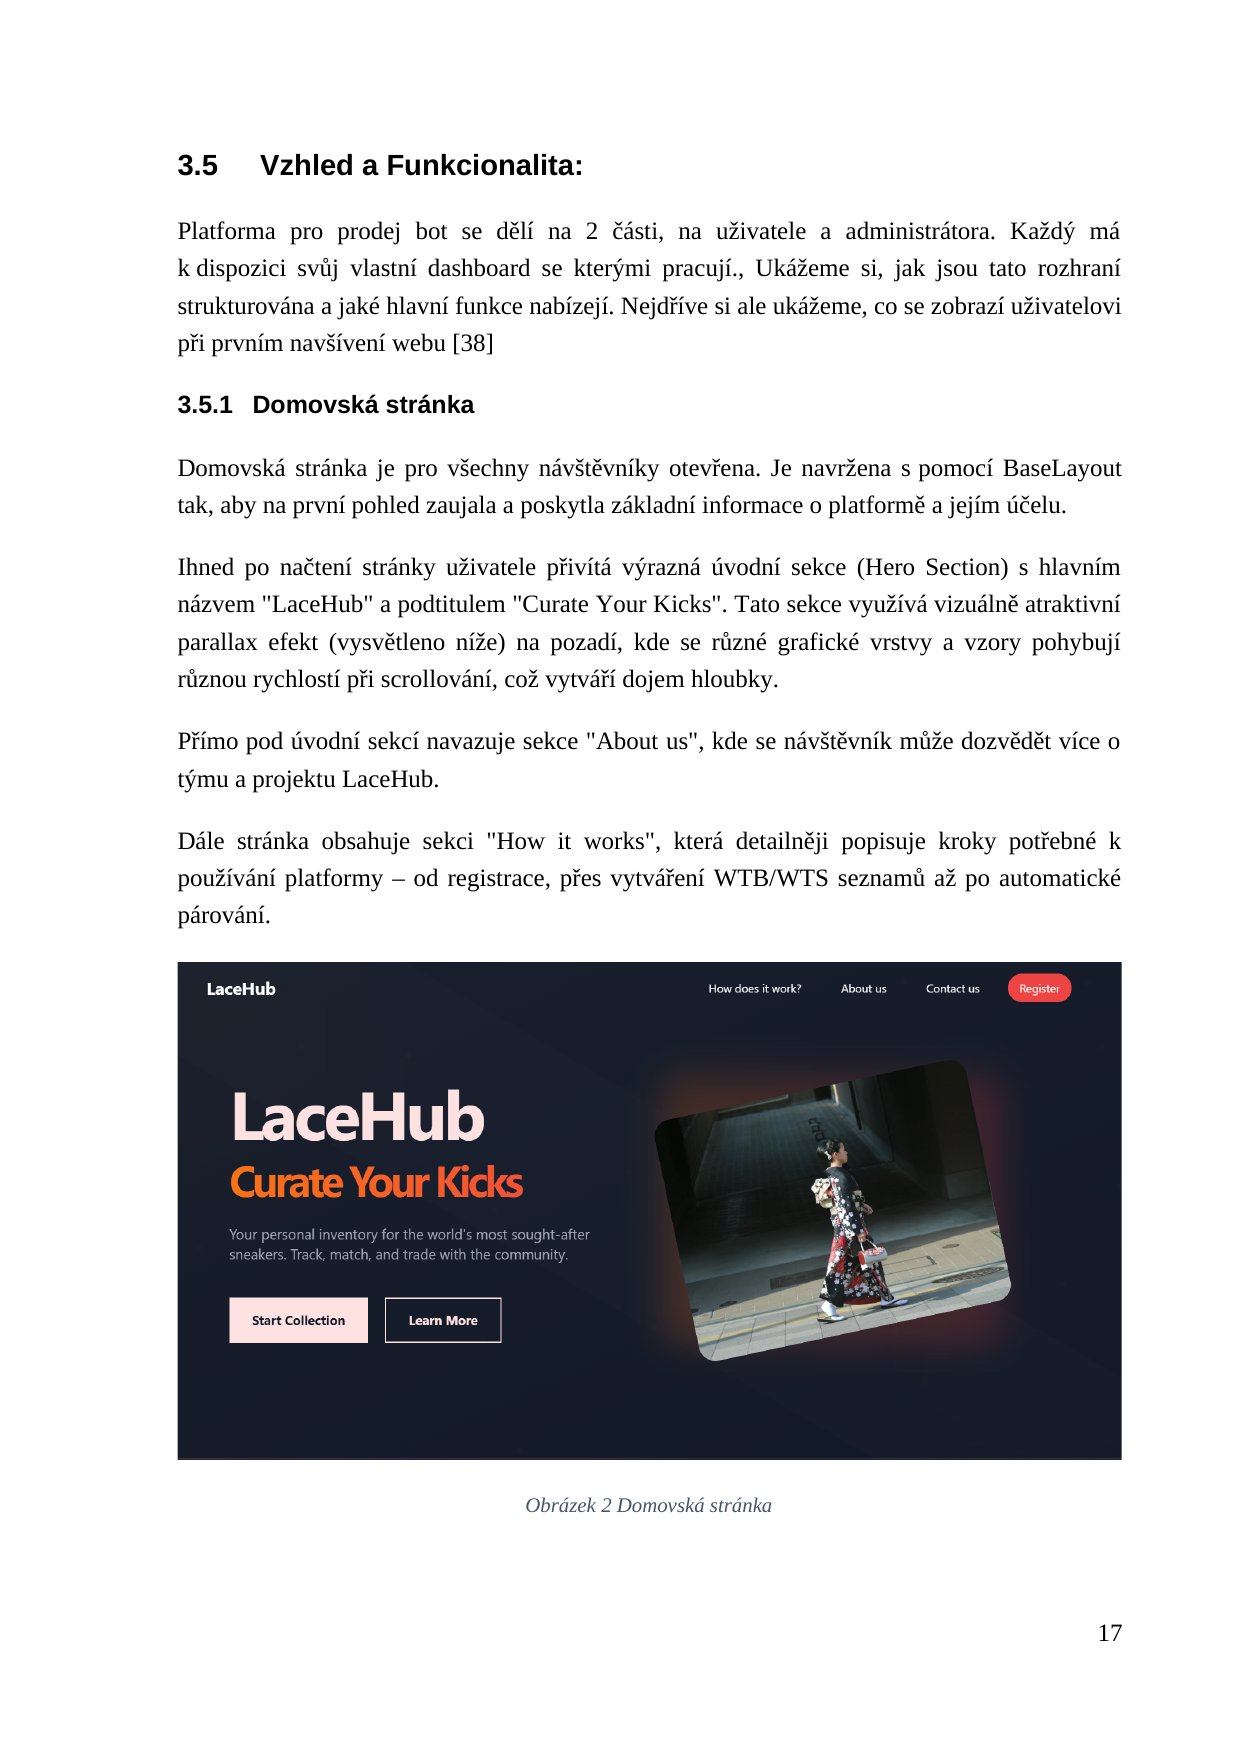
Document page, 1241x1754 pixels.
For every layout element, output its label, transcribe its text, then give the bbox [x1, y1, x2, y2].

text Přímo pod úvodní sekcí navazuje sekce "About us", kde se návštěvník může dozvědět více o týmu a projektu LaceHub. [177, 726, 1122, 792]
subtitle Vzhled a Funkcionalita: [177, 148, 1122, 181]
text Ihned po načtení stránky uživatele přivítá výrazná úvodní sekce (Hero Section) s hlavním názvem "LaceHub" a podtitulem "Curate Your Kicks". Tato sekce využívá vizuálně atraktivní parallax efekt (vysvětleno níže) na pozadí, kde se různé grafické vrstvy a vzory pohybují různou rychlostí při scrollování, což vytváří dojem hloubky. [177, 552, 1122, 693]
text Platforma pro prodej bot se dělí na 2 části, na uživatele a administrátora. Každý má k dispozici svůj vlastní dashboard se kterými pracují., Ukážeme si, jak jsou tato rozhraní strukturována a jaké hlavní funkce nabízejí. Nejdříve si ale ukážeme, co se zobrazí uživatelovi při prvním navšívení webu [38] [177, 216, 1122, 357]
text Domovská stránka je pro všechny návštěvníky otevřena. Je navržena s pomocí BaseLayout tak, aby na první pohled zaujala a poskytla základní informace o platformě a jejím účelu. [177, 453, 1122, 519]
picture [177, 962, 1122, 1460]
subtitle Domovská stránka [177, 390, 1122, 419]
text Dále stránka obsahuje sekci "How it works", která detailněji popisuje kroky potřebné k používání platformy – od registrace, přes vytváření WTB/WTS seznamů až po automatické párování. [177, 826, 1122, 929]
